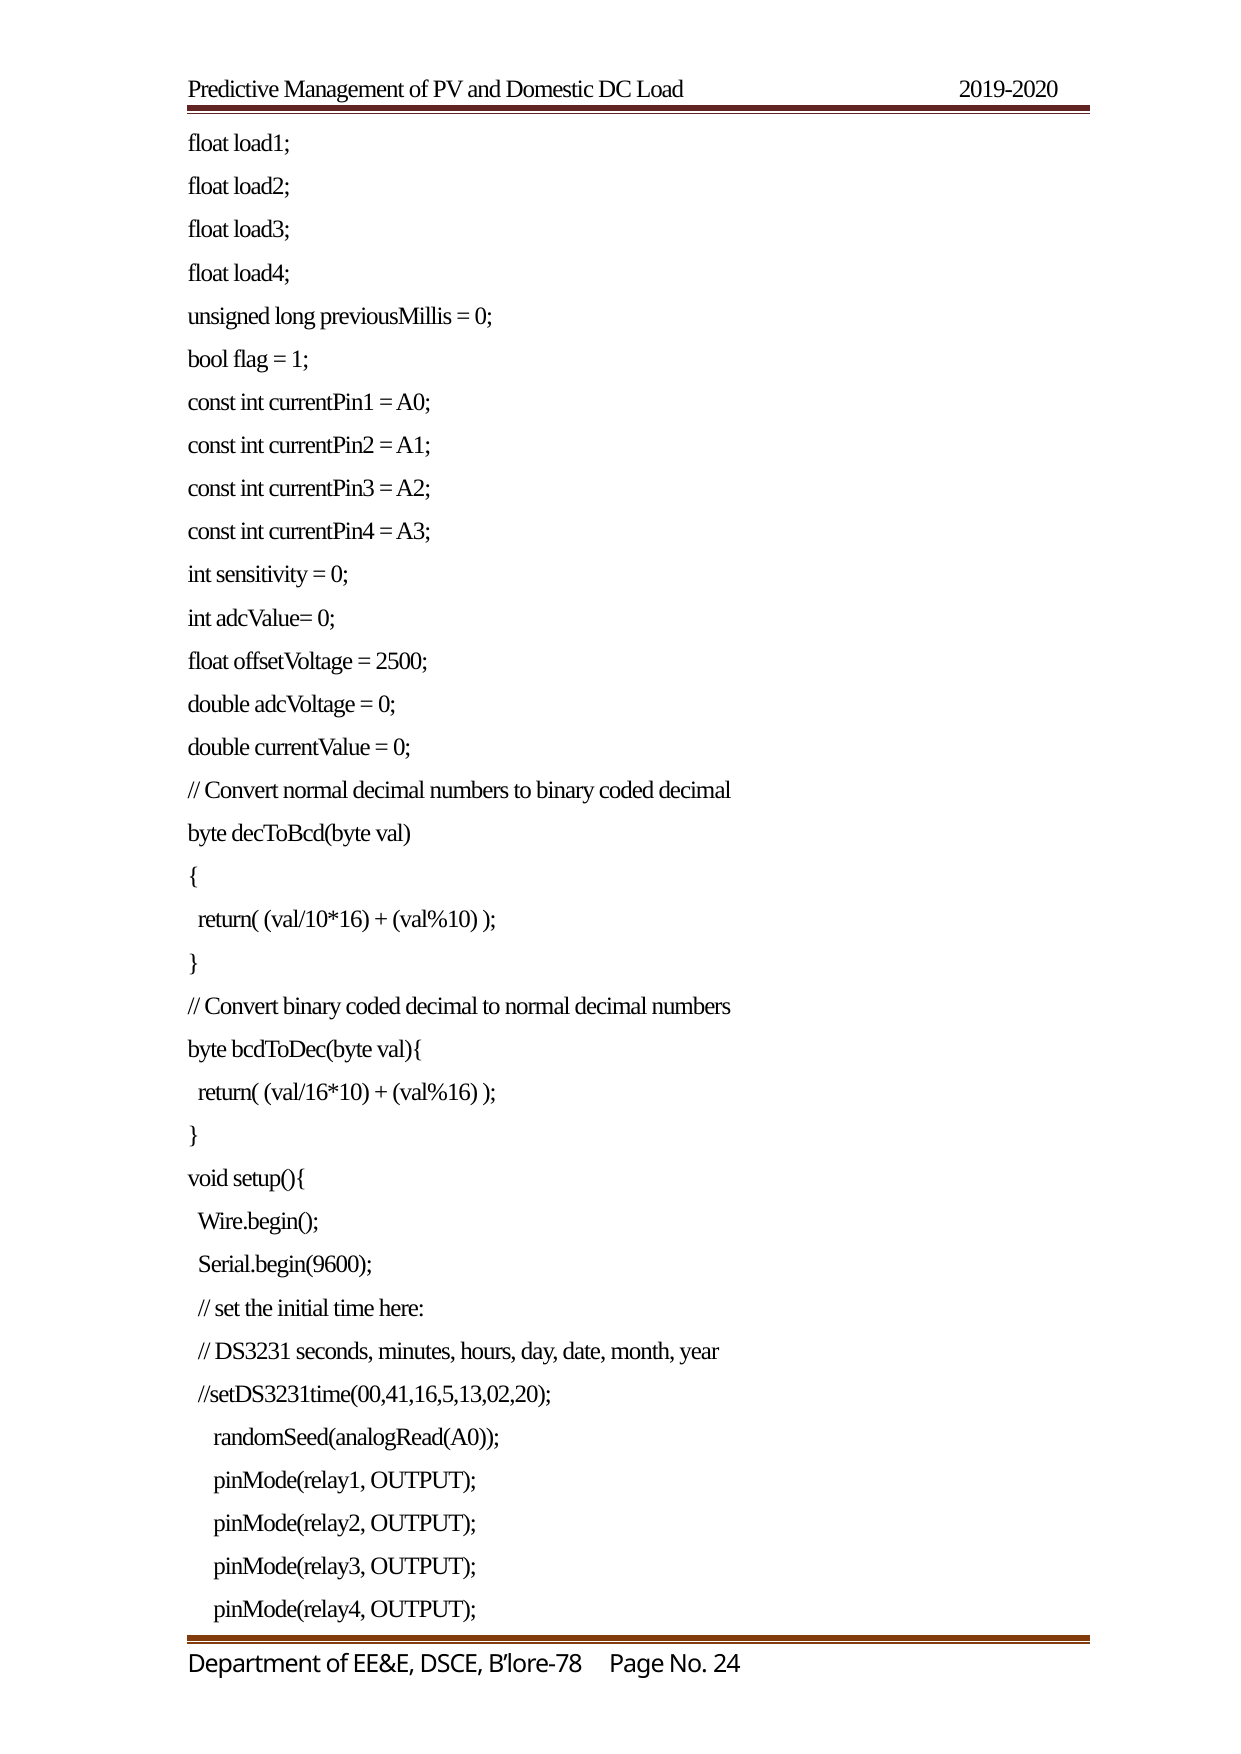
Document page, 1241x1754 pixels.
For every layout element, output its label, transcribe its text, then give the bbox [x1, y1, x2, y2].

text pinMode(relay2, OUTPUT); [187, 1508, 1090, 1537]
text pinMode(relay1, OUTPUT); [187, 1465, 1090, 1494]
text float load4; [187, 258, 1090, 286]
text byte decToBcd(byte val) [187, 818, 1090, 847]
text int adcValue= 0; [187, 603, 1090, 631]
text pinMode(relay3, OUTPUT); [187, 1551, 1090, 1580]
text void setup(){ [187, 1163, 1090, 1192]
text // DS3231 seconds, minutes, hours, day, date, month, year [187, 1336, 1090, 1364]
text pinMode(relay4, OUTPUT); [187, 1594, 1090, 1623]
text double adcVoltage = 0; [187, 689, 1090, 718]
text } [187, 1120, 1090, 1149]
text float load1; [187, 128, 1090, 157]
text const int currentPin2 = A1; [187, 430, 1090, 459]
text int sensitivity = 0; [187, 559, 1090, 588]
text Serial.begin(9600); [187, 1249, 1090, 1278]
text return( (val/16*10) + (val%16) ); [187, 1077, 1090, 1106]
text float load2; [187, 171, 1090, 200]
text bool flag = 1; [187, 344, 1090, 373]
text unsigned long previousMillis = 0; [187, 301, 1090, 329]
text float offsetVoltage = 2500; [187, 646, 1090, 674]
text } [187, 948, 1090, 976]
text byte bcdToDec(byte val){ [187, 1034, 1090, 1063]
text // set the initial time here: [187, 1293, 1090, 1321]
text return( (val/10*16) + (val%10) ); [187, 904, 1090, 933]
text const int currentPin3 = A2; [187, 473, 1090, 502]
text const int currentPin1 = A0; [187, 387, 1090, 416]
text float load3; [187, 214, 1090, 243]
text randomSeed(analogRead(A0)); [187, 1422, 1090, 1451]
text // Convert binary coded decimal to normal decimal numbers [187, 991, 1090, 1019]
text const int currentPin4 = A3; [187, 516, 1090, 545]
text Wire.begin(); [187, 1206, 1090, 1235]
text { [187, 861, 1090, 890]
text double currentValue = 0; [187, 732, 1090, 761]
text // Convert normal decimal numbers to binary coded decimal [187, 775, 1090, 804]
text //setDS3231time(00,41,16,5,13,02,20); [187, 1379, 1090, 1408]
